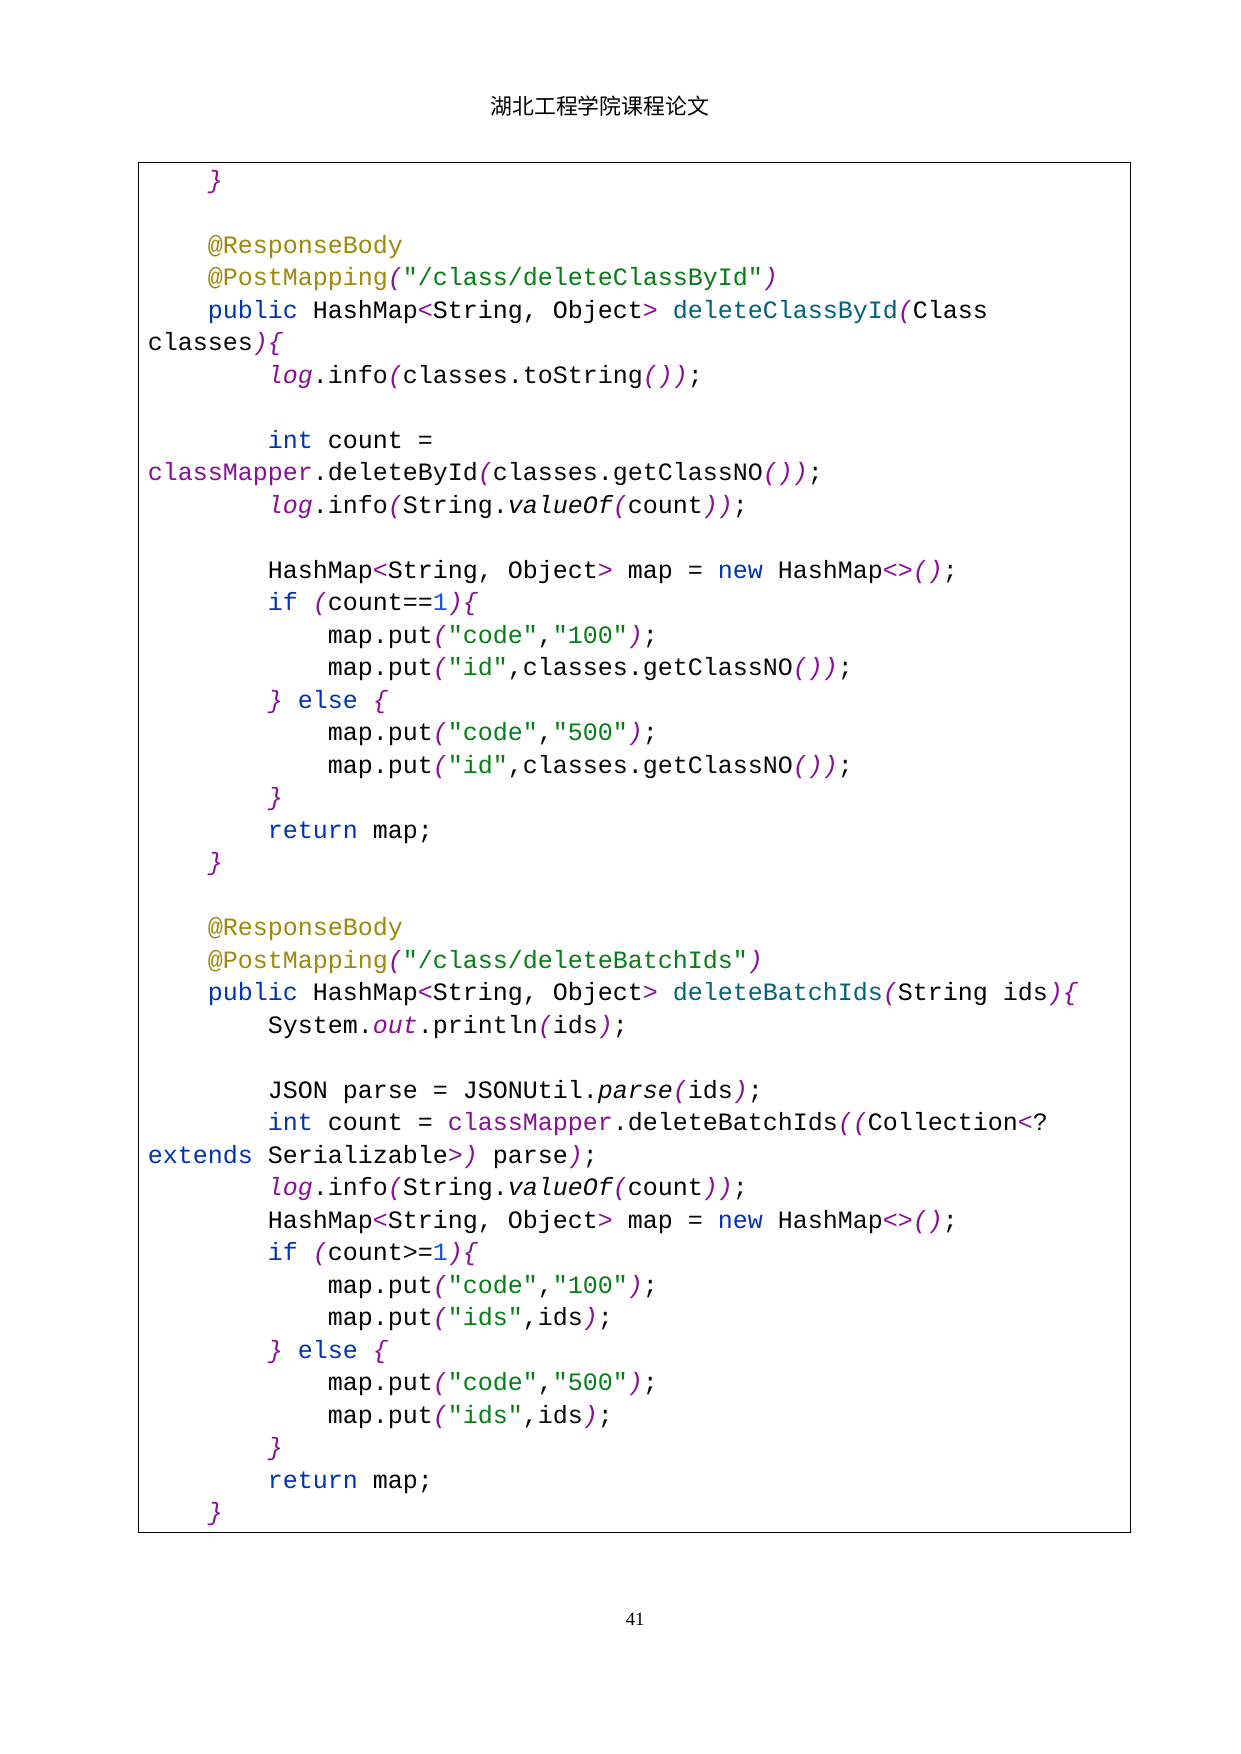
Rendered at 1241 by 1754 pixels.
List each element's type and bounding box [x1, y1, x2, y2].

text [139, 163, 1130, 1532]
